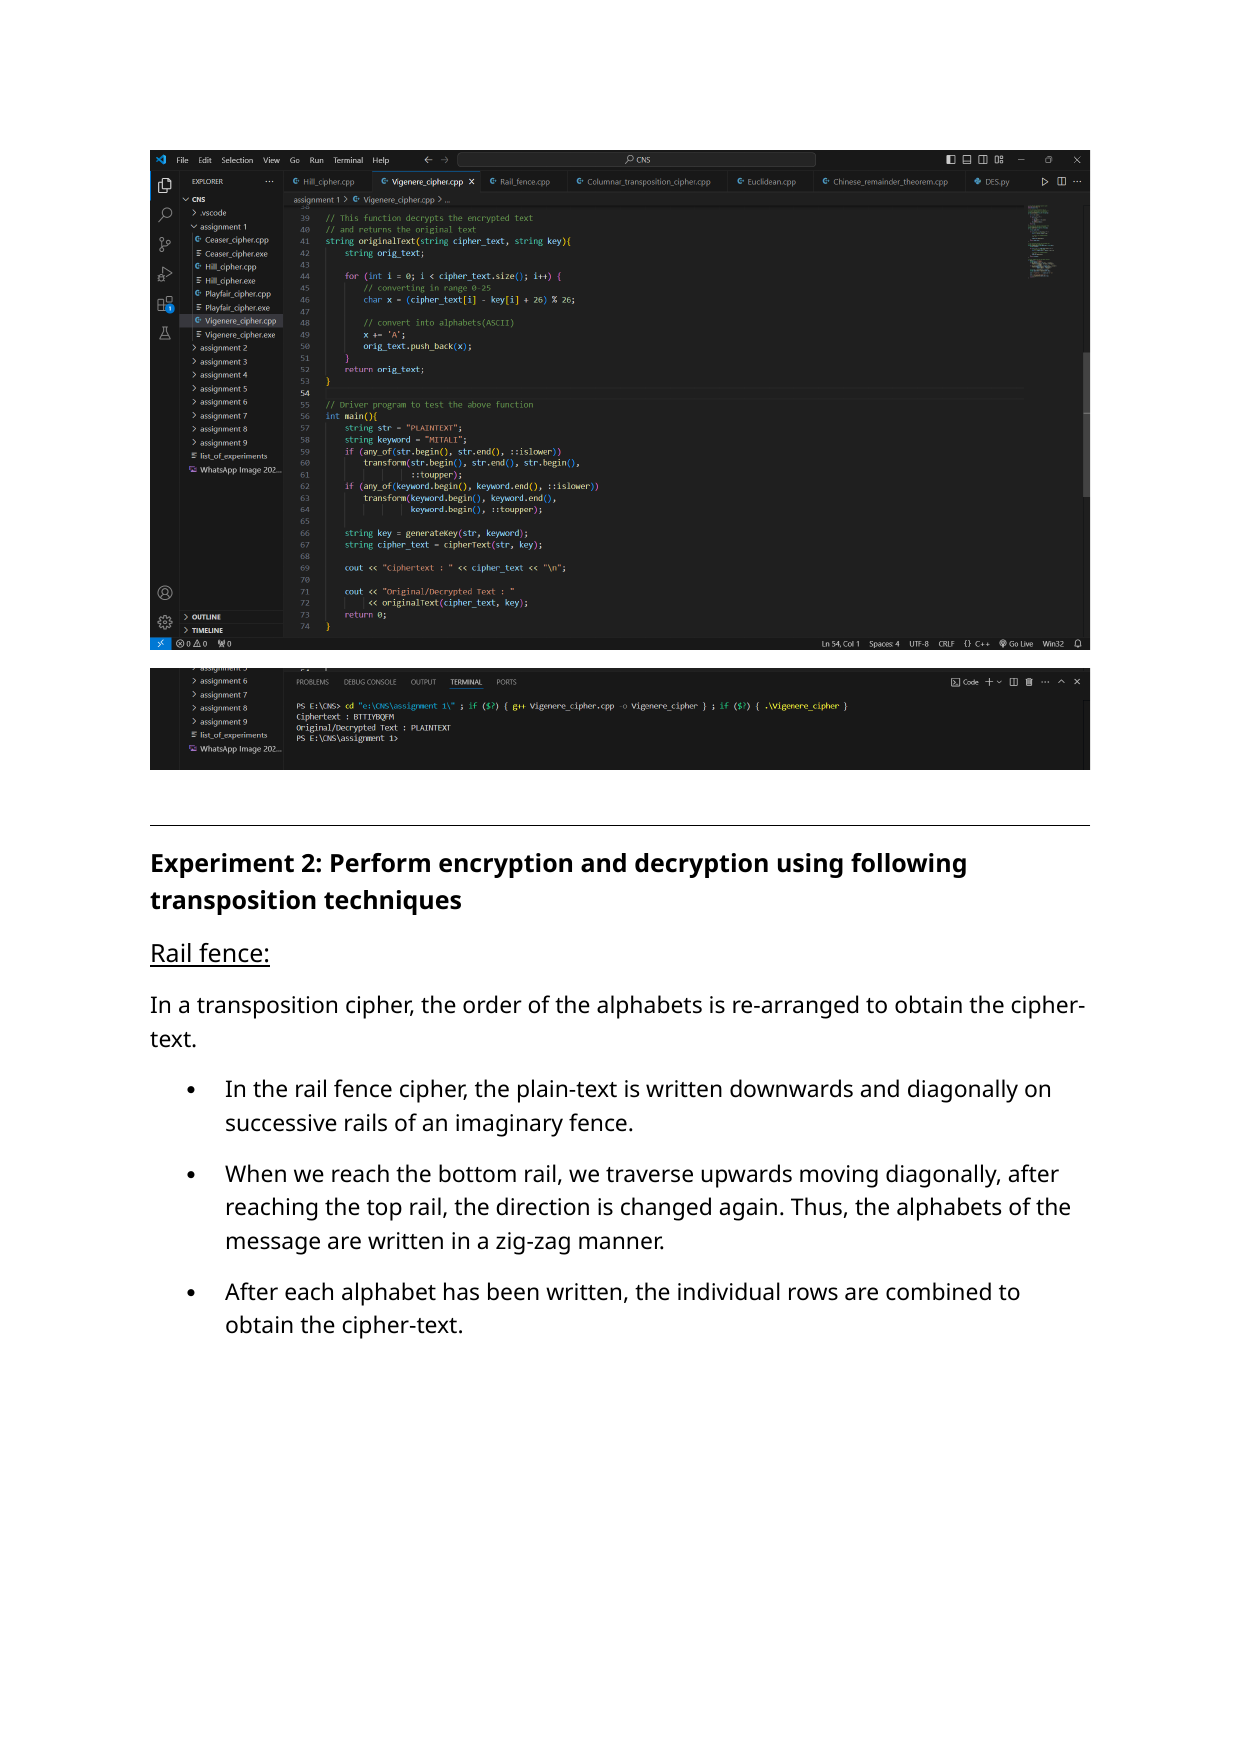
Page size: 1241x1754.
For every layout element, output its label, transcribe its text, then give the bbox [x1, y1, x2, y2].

text Experiment 2: Perform encryption and decryption using following transposition techniques [150, 846, 1090, 916]
picture [150, 150, 1091, 650]
list When we reach the bottom rail, we traverse upwards moving diagonally, after reaching the top rail, the direction is changed again. Thus, the alphabets of the message are written in a zig-zag manner. [187, 1158, 1090, 1256]
list After each alphabet has been written, the individual rows are combined to obtain the cipher-text. [187, 1276, 1090, 1341]
text Rail fence: [150, 936, 1090, 970]
picture [150, 668, 1091, 770]
list In the rail fence cipher, the plain-text is written downwards and diagonally on successive rails of an imaginary fence. [187, 1073, 1090, 1138]
text In a transposition cipher, the order of the alphabets is re-arranged to obtain the cipher-text. [150, 989, 1090, 1054]
